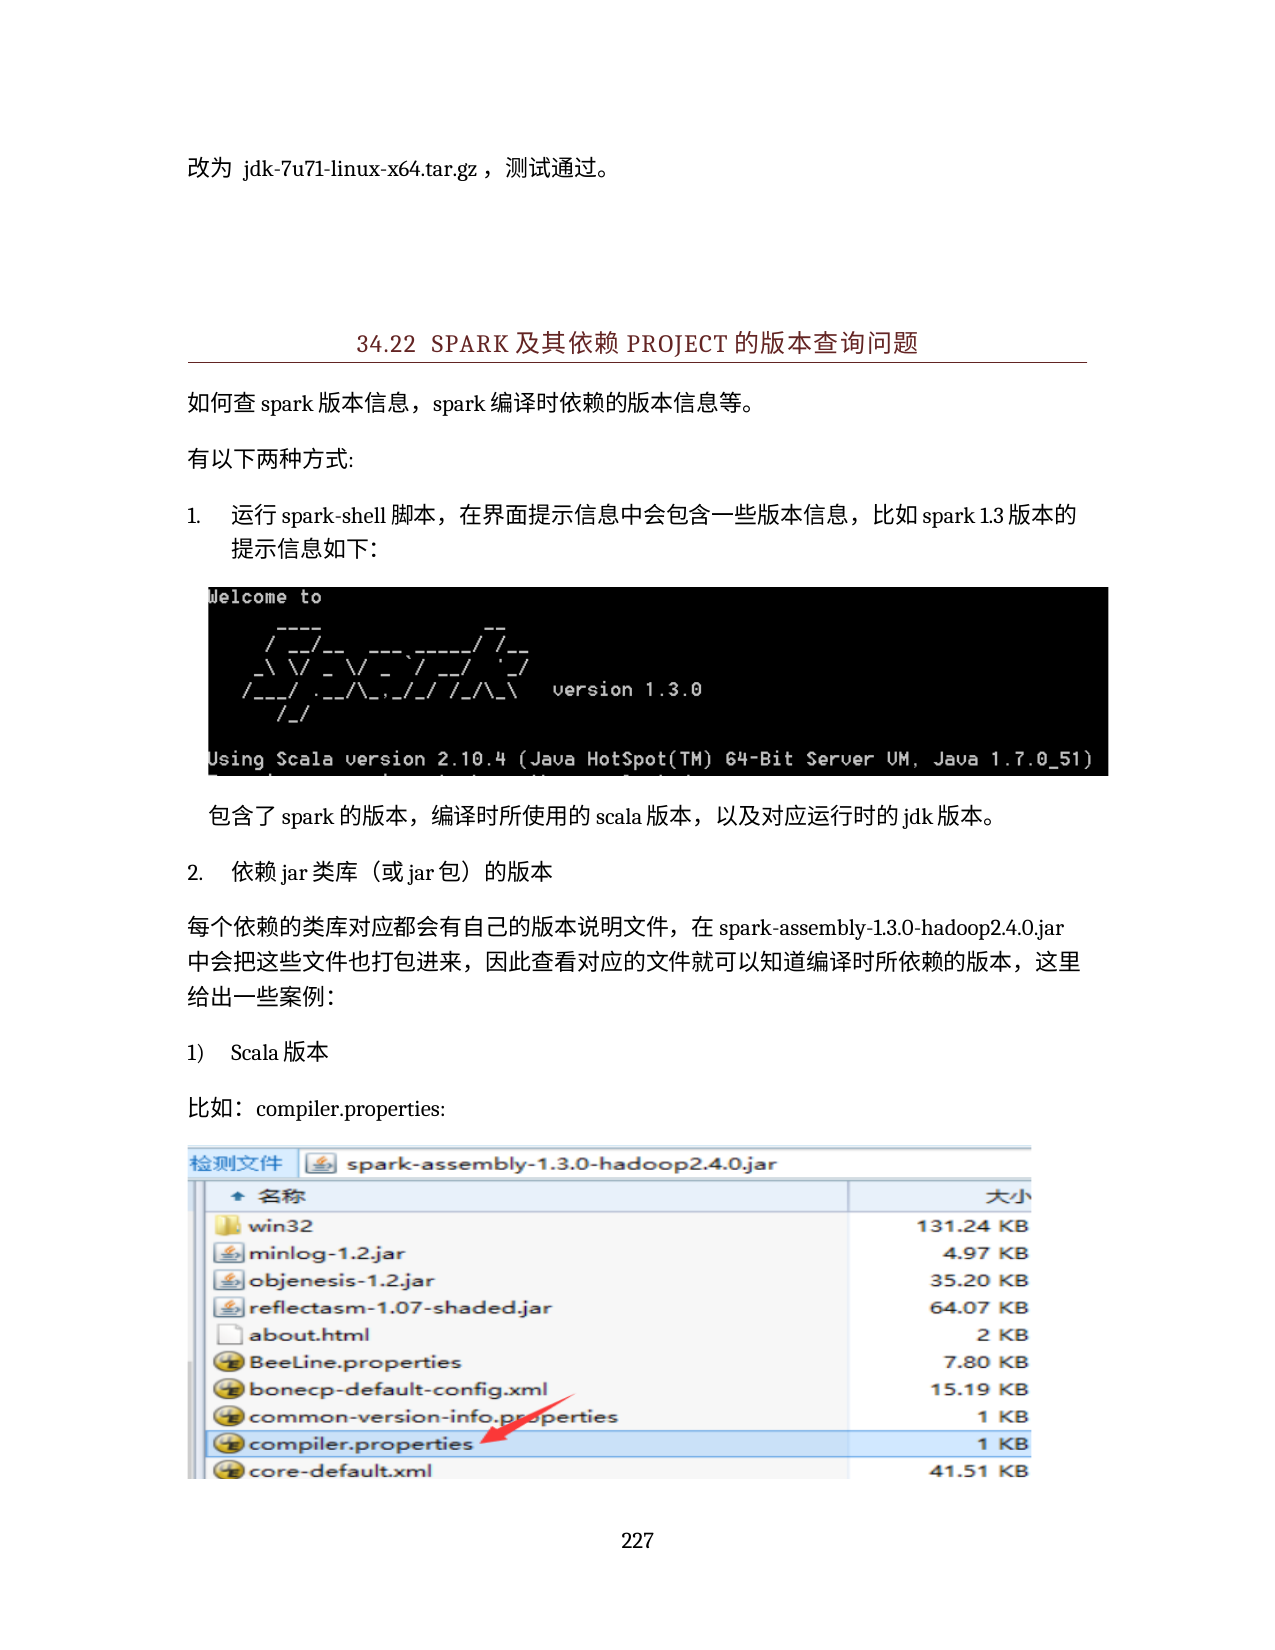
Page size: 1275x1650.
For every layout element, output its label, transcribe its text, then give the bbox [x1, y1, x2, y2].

text 包含了spark的版本，编译时所使用的scala版本，以及对应运行时的jdk版本。 [208, 798, 1087, 831]
picture [208, 587, 1109, 776]
text 比如：compiler.properties: [187, 1090, 1087, 1123]
text 改为 jdk-7u71-linux-x64.tar.gz ，测试通过。 [187, 150, 1087, 183]
text 有以下两种方式: [187, 441, 1087, 474]
picture [187, 1145, 1032, 1479]
list 依赖jar类库（或jar包）的版本 [187, 853, 1087, 887]
text 每个依赖的类库对应都会有自己的版本说明文件，在spark-assembly-1.3.0-hadoop2.4.0.jar中会把这些文件也打包进来，因此查看对应的文件就可以知道编译时所依赖的版本，这里给出一些案例： [187, 909, 1087, 1012]
list Scala版本 [187, 1034, 1087, 1067]
list 运行spark-shell脚本，在界面提示信息中会包含一些版本信息，比如spark 1.3版本的提示信息如下： [187, 497, 1087, 564]
subtitle Spark及其依赖Project的版本查询问题 [187, 323, 1087, 363]
text 如何查spark版本信息，spark编译时依赖的版本信息等。 [187, 385, 1087, 418]
